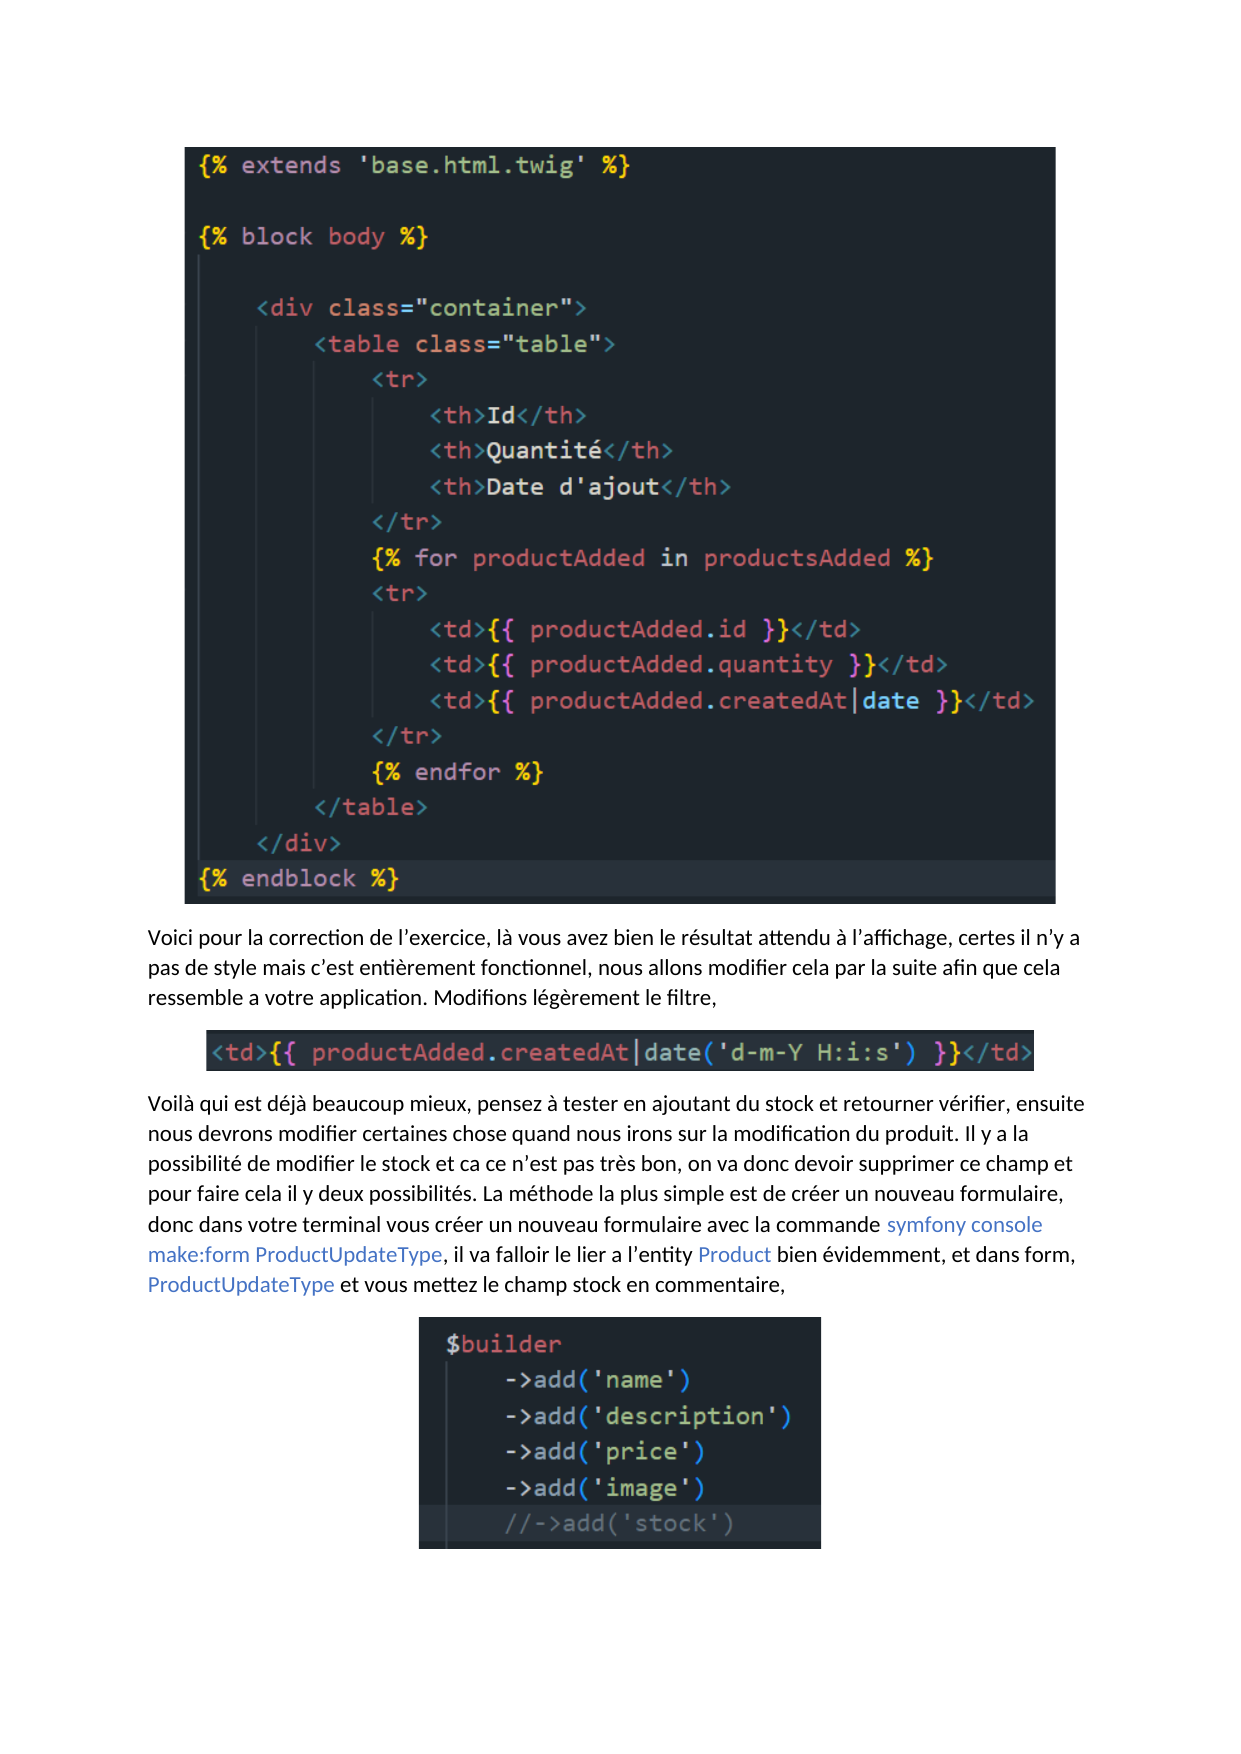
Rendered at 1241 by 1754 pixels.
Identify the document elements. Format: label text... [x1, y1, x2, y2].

picture [206, 1030, 1034, 1071]
text Voilà qui est déjà beaucoup mieux, pensez à tester en ajoutant du stock et retourner vérifier, ensuite nous devrons modifier certaines chose quand nous irons sur la modification du produit. Il y a la possibilité de modifier le stock et ca ce n’est pas très bon, on va donc devoir supprimer ce champ et pour faire cela il y deux possibilités. La méthode la plus simple est de créer un nouveau formulaire, donc dans votre terminal vous créer un nouveau formulaire avec la commande symfony console make:form ProductUpdateType, il va falloir le lier a l’entity Product bien évidemment, et dans form, ProductUpdateType et vous mettez le champ stock en commentaire, [148, 1089, 1093, 1298]
picture [184, 147, 1056, 904]
picture [418, 1317, 822, 1549]
text Voici pour la correction de l’exercice, là vous avez bien le résultat attendu à l’affichage, certes il n’y a pas de style mais c’est entièrement fonctionnel, nous allons modifier cela par la suite afin que cela ressemble a votre application. Modifions légèrement le filtre, [148, 923, 1093, 1011]
